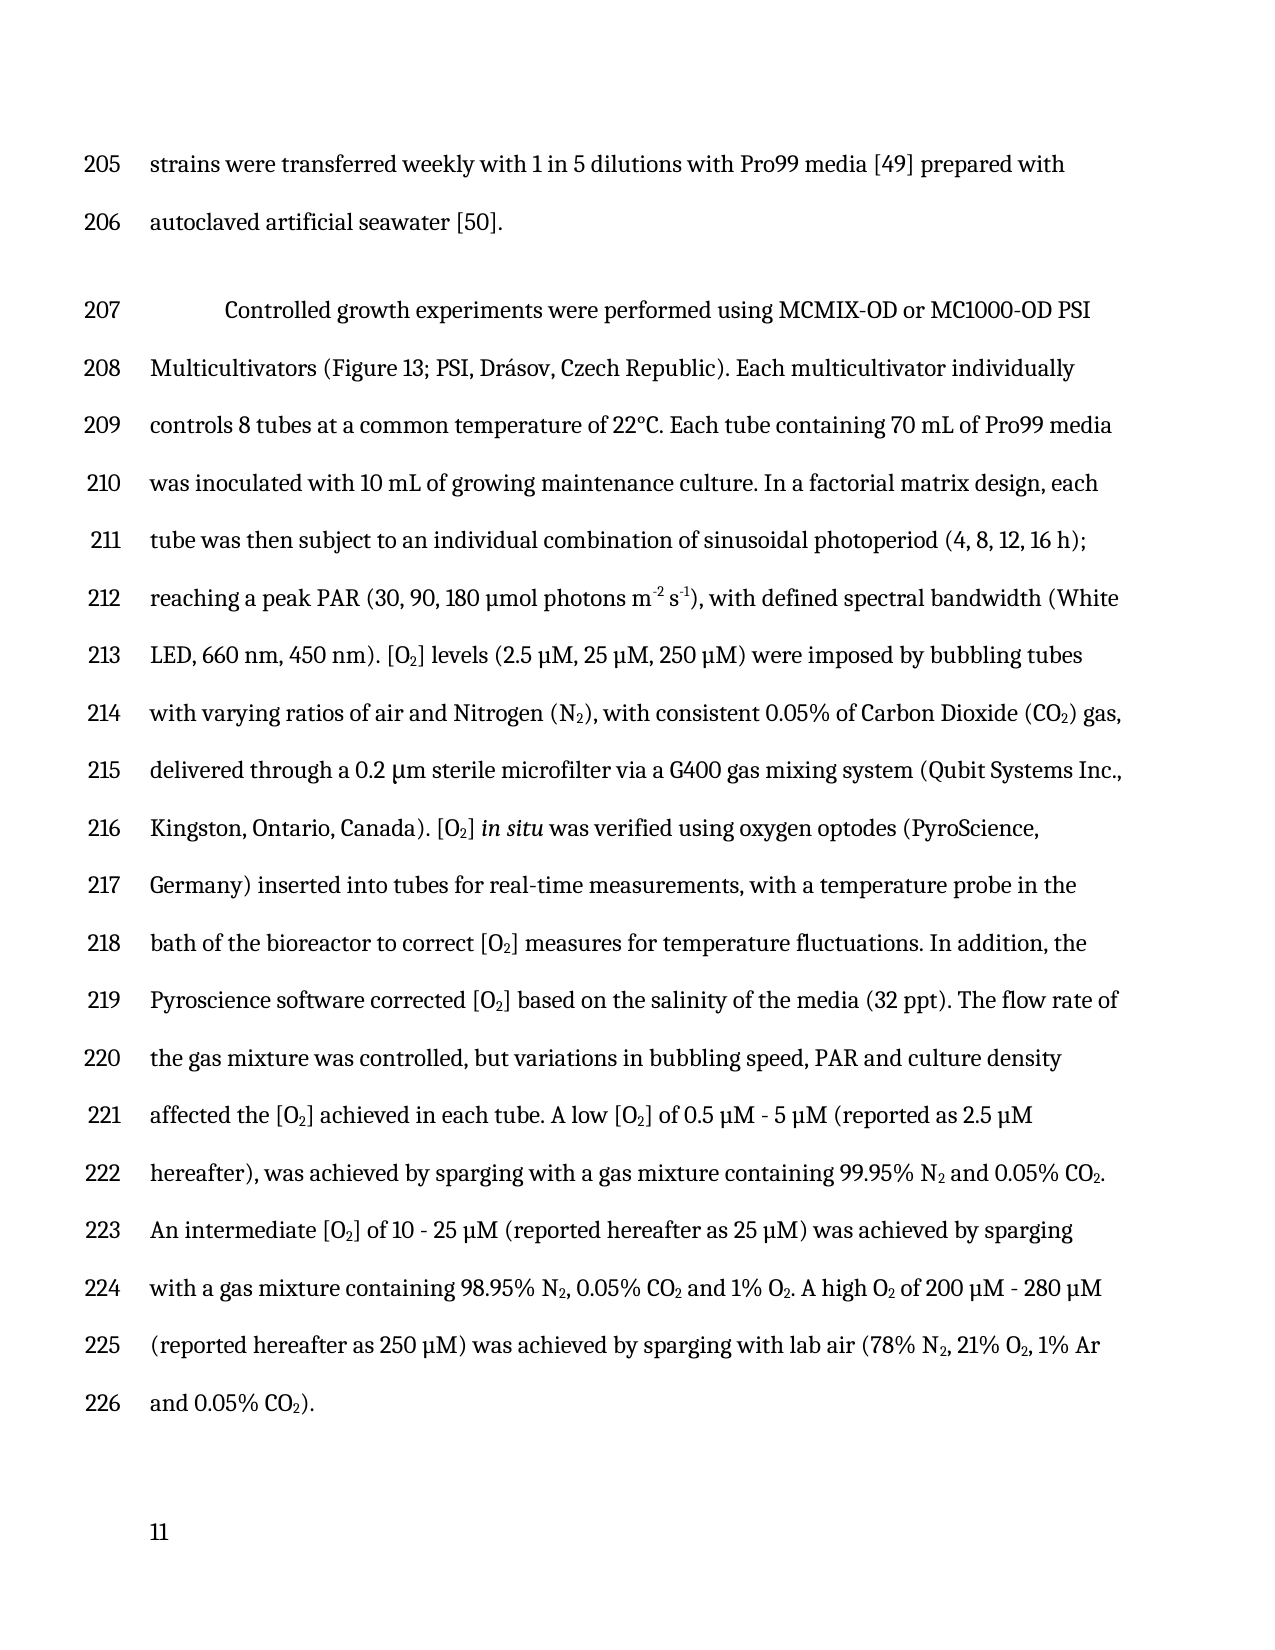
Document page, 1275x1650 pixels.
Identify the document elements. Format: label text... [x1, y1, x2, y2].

text Controlled growth experiments were performed using MCMIX-OD or MC1000-OD PSI Multicultivators (Figure 13; PSI, Drásov, Czech Republic). Each multicultivator individually controls 8 tubes at a common temperature of 22°C. Each tube containing 70 mL of Pro99 media was inoculated with 10 mL of growing maintenance culture. In a factorial matrix design, each tube was then subject to an individual combination of sinusoidal photoperiod (4, 8, 12, 16 h); reaching a peak PAR (30, 90, 180 µmol photons m-2 s-1), with defined spectral bandwidth (White LED, 660 nm, 450 nm). [O2] levels (2.5 µM, 25 µM, 250 µM) were imposed by bubbling tubes with varying ratios of air and Nitrogen (N2), with consistent 0.05% of Carbon Dioxide (CO2) gas, delivered through a 0.2 μm sterile microfilter via a G400 gas mixing system (Qubit Systems Inc., Kingston, Ontario, Canada). [O2] in situ was verified using oxygen optodes (PyroScience, Germany) inserted into tubes for real-time measurements, with a temperature probe in the bath of the bioreactor to correct [O2] measures for temperature fluctuations. In addition, the Pyroscience software corrected [O2] based on the salinity of the media (32 ppt). The flow rate of the gas mixture was controlled, but variations in bubbling speed, PAR and culture density affected the [O2] achieved in each tube. A low [O2] of 0.5 µM - 5 µM (reported as 2.5 µM hereafter), was achieved by sparging with a gas mixture containing 99.95% N2 and 0.05% CO2. An intermediate [O2] of 10 - 25 µM (reported hereafter as 25 µM) was achieved by sparging with a gas mixture containing 98.95% N2, 0.05% CO2 and 1% O2. A high O2 of 200 µM - 280 µM (reported hereafter as 250 µM) was achieved by sparging with lab air (78% N2, 21% O2, 1% Ar and 0.05% CO2). [150, 296, 1125, 1417]
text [150, 150, 1125, 236]
